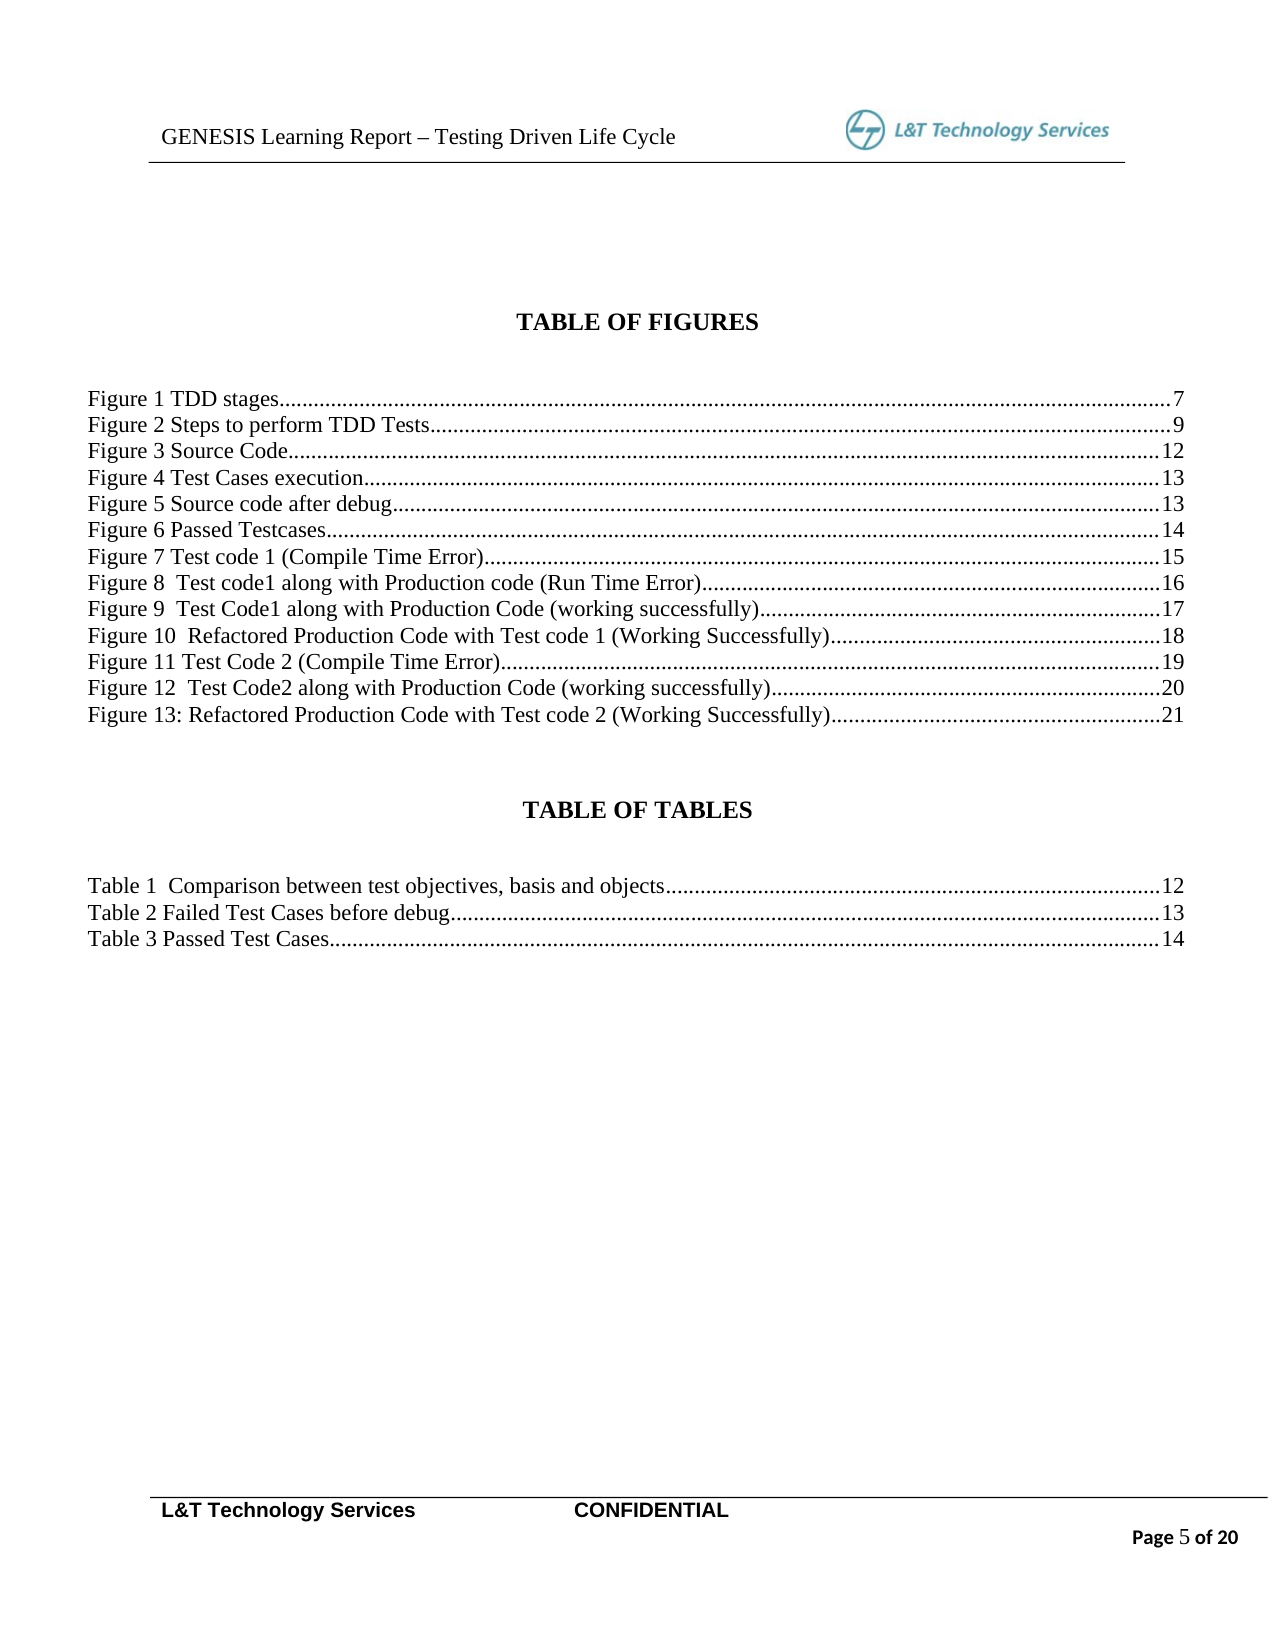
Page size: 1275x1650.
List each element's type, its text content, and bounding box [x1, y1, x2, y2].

subtitle TABLE OF FIGURES [298, 307, 977, 336]
text Figure 7 Test code 1 (Compile Time Error) 15 [87, 543, 1185, 569]
text Figure 1 TDD stages 7 [87, 384, 1185, 411]
text Figure 2 Steps to perform TDD Tests 9 [87, 411, 1185, 437]
text Figure 12 Test Code2 along with Production Code (working successfully) 20 [87, 674, 1185, 701]
text Table 1 Comparison between test objectives, basis and objects 12 [87, 872, 1185, 898]
text Figure 9 Test Code1 along with Production Code (working successfully) 17 [87, 595, 1185, 622]
text Figure 6 Passed Testcases 14 [87, 516, 1185, 543]
text Figure 4 Test Cases execution 13 [87, 464, 1185, 490]
text Figure 10 Refactored Production Code with Test code 1 (Working Successfully) 18 [87, 622, 1185, 648]
text Table 2 Failed Test Cases before debug 13 [87, 898, 1185, 925]
text Figure 11 Test Code 2 (Compile Time Error) 19 [87, 648, 1185, 674]
text Figure 3 Source Code 12 [87, 437, 1185, 464]
text Figure 13: Refactored Production Code with Test code 2 (Working Successfully) 21 [87, 701, 1185, 727]
picture [846, 109, 1110, 151]
text Figure 5 Source code after debug 13 [87, 490, 1185, 516]
text Figure 8 Test code1 along with Production code (Run Time Error) 16 [87, 569, 1185, 595]
text Table 3 Passed Test Cases 14 [87, 925, 1185, 951]
subtitle TABLE OF TABLES [298, 795, 977, 824]
